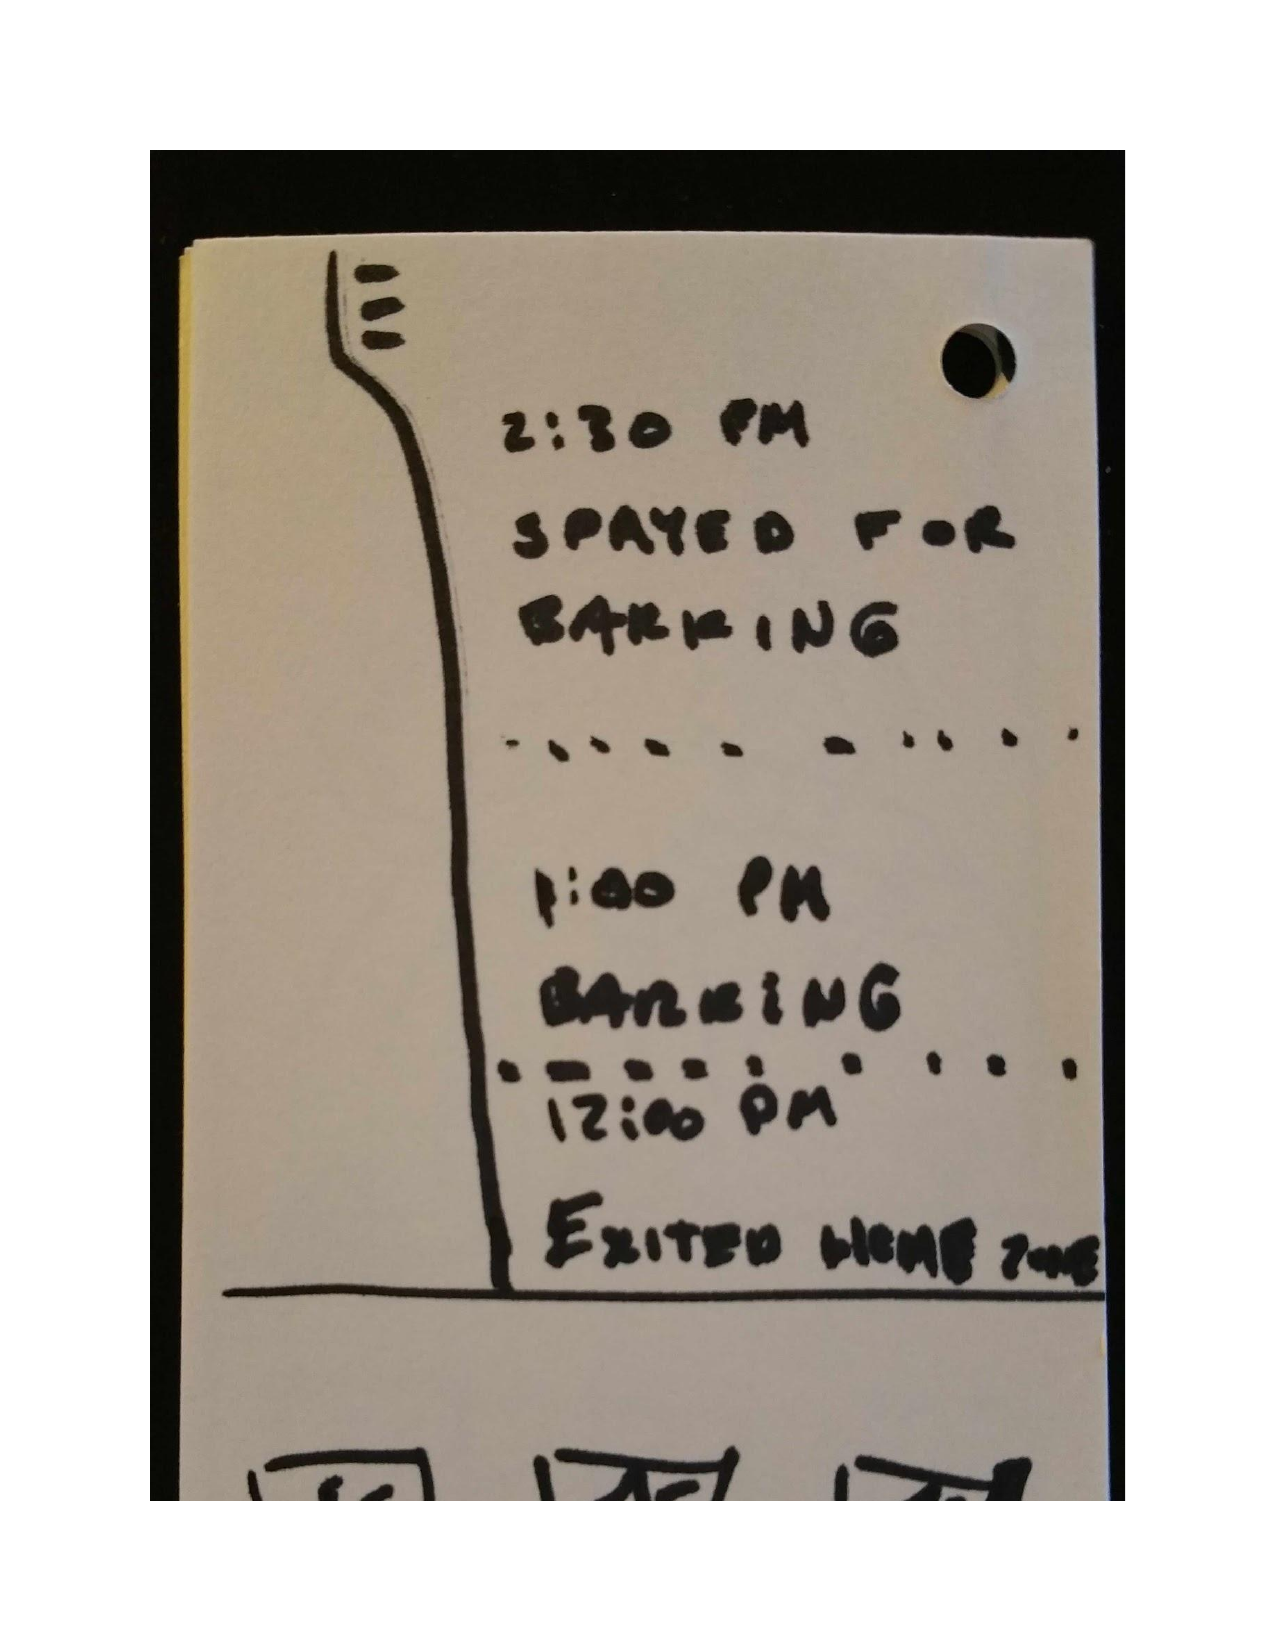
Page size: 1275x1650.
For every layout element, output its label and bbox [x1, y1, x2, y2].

picture [150, 150, 1125, 1501]
